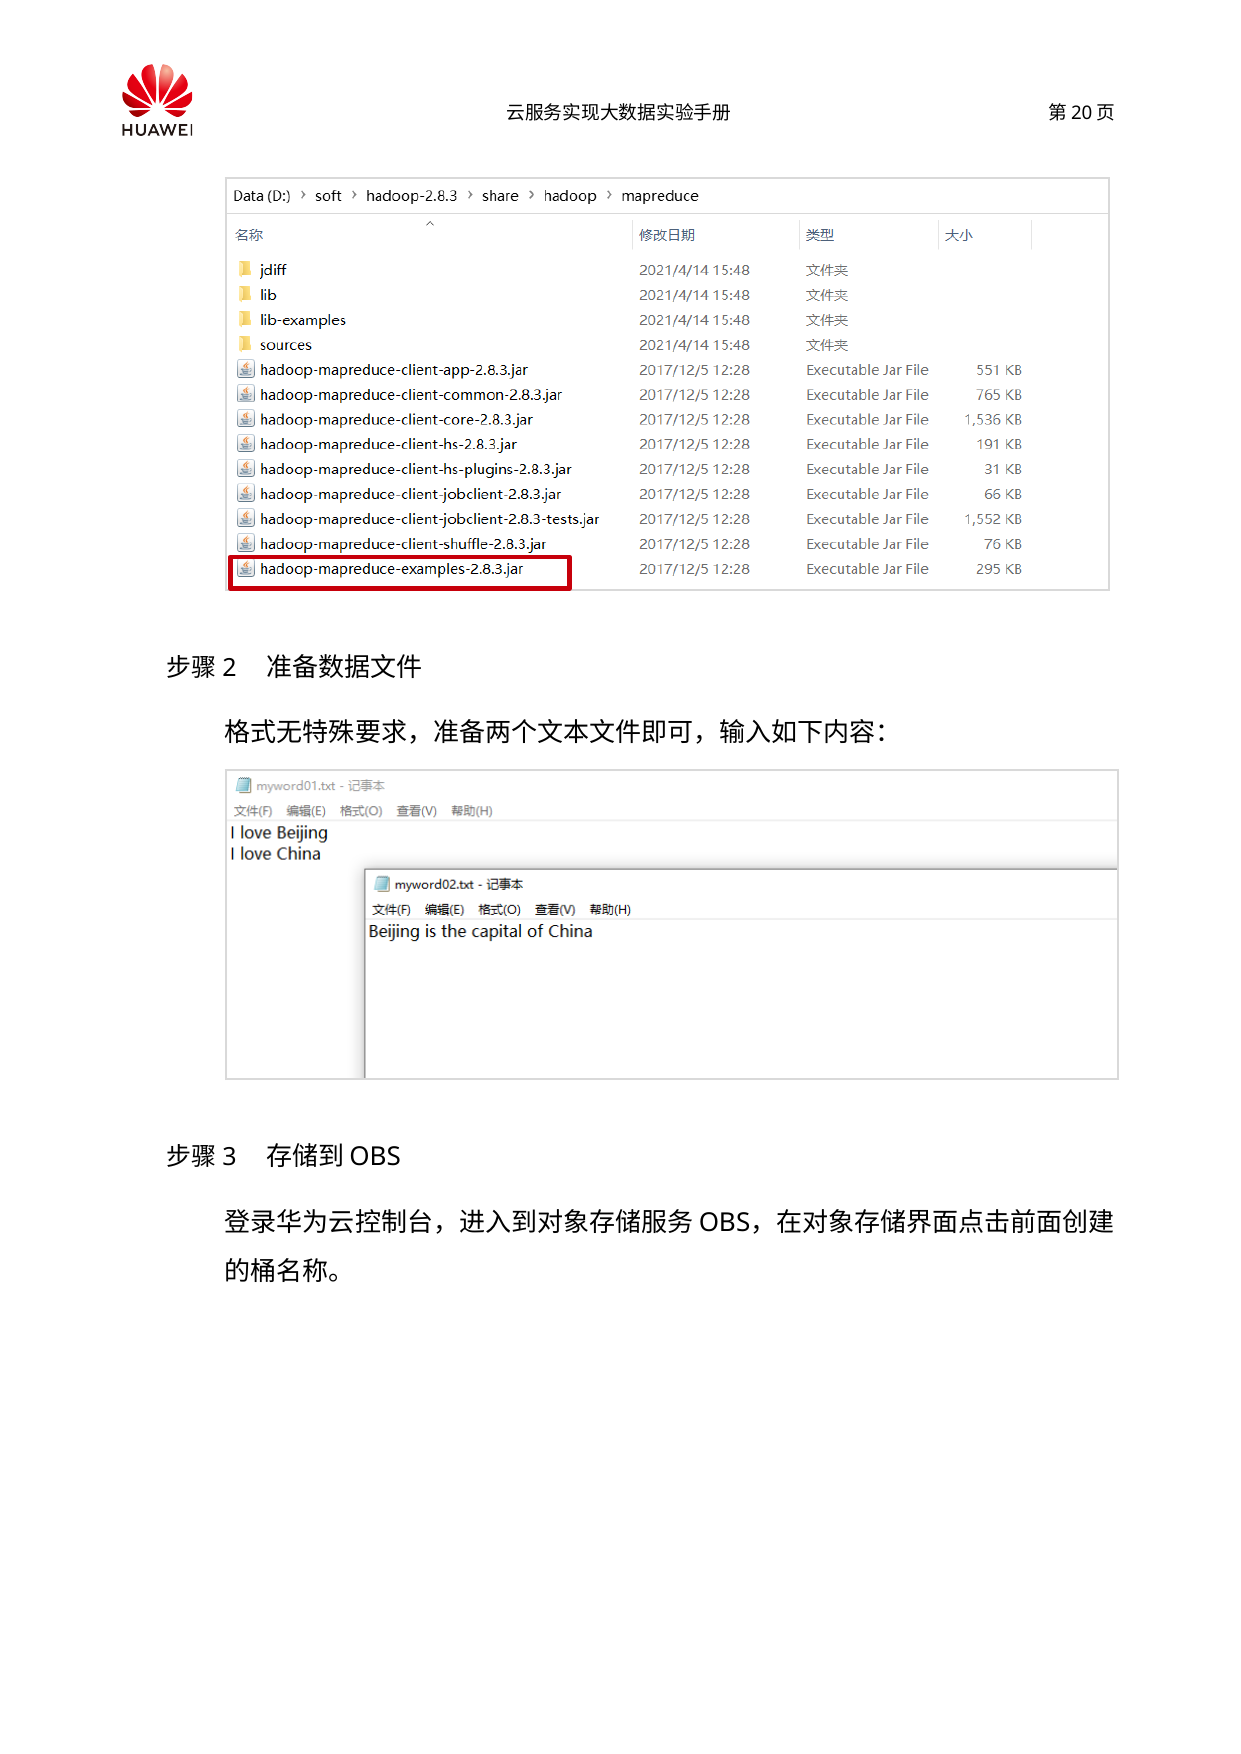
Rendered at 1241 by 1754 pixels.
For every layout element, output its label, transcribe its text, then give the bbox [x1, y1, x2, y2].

picture [227, 179, 1108, 589]
text 登录华为云控制台，进入到对象存储服务OBS，在对象存储界面点击前面创建的桶名称。 [224, 1201, 1122, 1288]
text 格式无特殊要求，准备两个文本文件即可，输入如下内容： [224, 712, 1122, 749]
picture [227, 771, 1117, 1078]
picture [233, 559, 567, 586]
picture [122, 64, 193, 136]
text 准备数据文件 [236, 646, 1122, 684]
text 存储到OBS [236, 1135, 1122, 1173]
